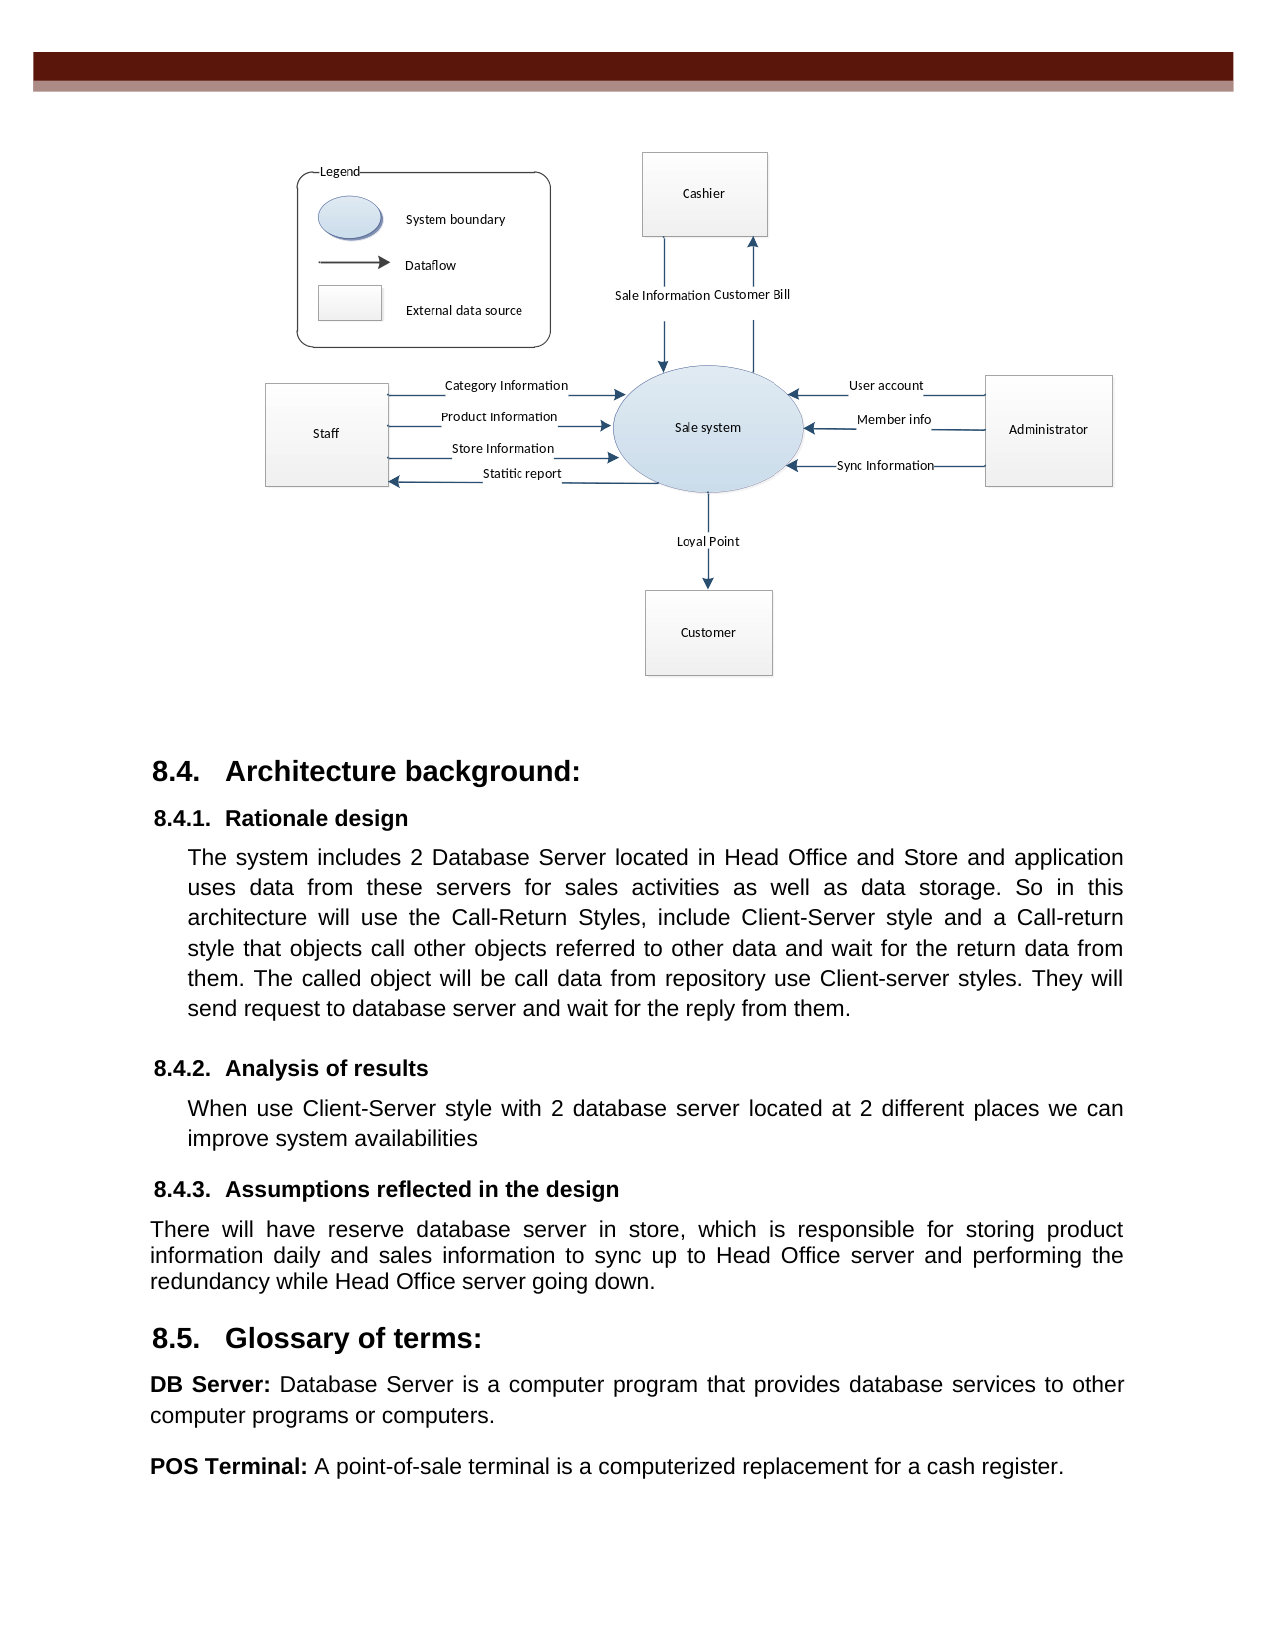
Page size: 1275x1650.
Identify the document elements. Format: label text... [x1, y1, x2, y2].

text POS Terminal: A point-of-sale terminal is a computerized replacement for a cash register. [150, 1453, 1125, 1479]
list Architecture background: [152, 754, 1125, 788]
list The system includes 2 Database Server located in Head Office and Store and application uses data from these servers for sales activities as well as data storage. So in this architecture will use the Call-Return Styles, include Client-Server style and a Call-return style that objects call other objects referred to other data and wait for the return data from them. The called object will be call data from repository use Client-server styles. They will send request to database server and wait for the reply from them. [187, 844, 1125, 1021]
text When use Client-Server style with 2 database server located at 2 different places we can improve system availabilities [187, 1095, 1125, 1151]
list Glossary of terms: [152, 1321, 1125, 1354]
list There will have reserve database server in store, which is responsible for storing product information daily and sales information to sync up to Head Office server and performing the redundancy while Head Office server going down. [150, 1216, 1125, 1295]
list Analysis of results [154, 1055, 1125, 1082]
list Assumptions reflected in the design [154, 1176, 1125, 1202]
list Rationale design [154, 804, 1125, 831]
text DB Server: Database Server is a computer program that provides database services to other computer programs or computers. [150, 1371, 1125, 1428]
